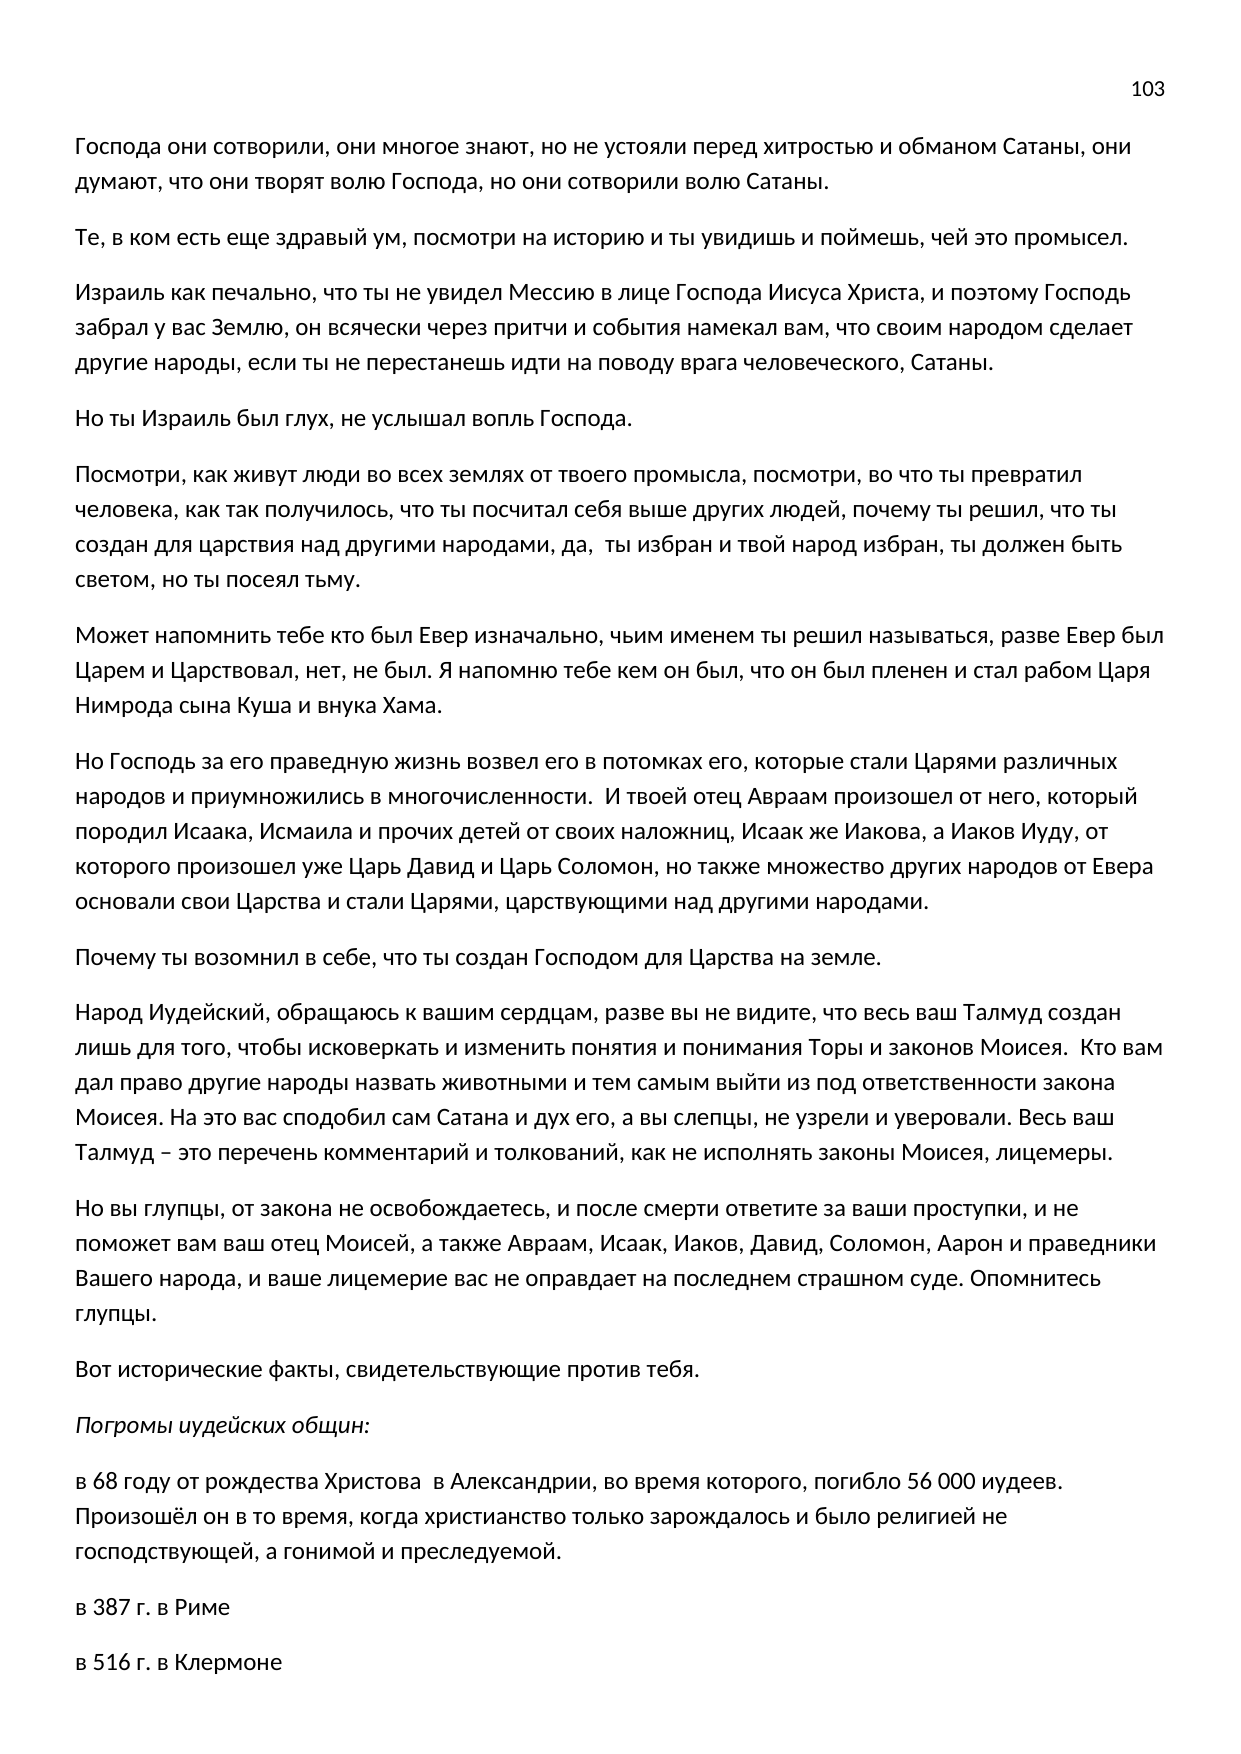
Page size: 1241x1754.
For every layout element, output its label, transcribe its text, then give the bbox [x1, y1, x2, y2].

text Почему ты возомнил в себе, что ты создан Господом для Царства на земле. [75, 941, 1165, 971]
text Народ Иудейский, обращаюсь к вашим сердцам, разве вы не видите, что весь ваш Талмуд создан лишь для того, чтобы исковеркать и изменить понятия и понимания Торы и законов Моисея. Кто вам дал право другие народы назвать животными и тем самым выйти из под ответственности закона Моисея. На это вас сподобил сам Сатана и дух его, а вы слепцы, не узрели и уверовали. Весь ваш Талмуд – это перечень комментарий и толкований, как не исполнять законы Моисея, лицемеры. [75, 996, 1165, 1167]
text Погромы иудейских общин: [75, 1409, 1165, 1439]
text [75, 130, 1165, 195]
text Те, в ком есть еще здравый ум, посмотри на историю и ты увидишь и поймешь, чей это промысел. [75, 221, 1165, 251]
text Израиль как печально, что ты не увидел Мессию в лице Господа Иисуса Христа, и поэтому Господь забрал у вас Землю, он всячески через притчи и события намекал вам, что своим народом сделает другие народы, если ты не перестанешь идти на поводу врага человеческого, Сатаны. [75, 276, 1165, 377]
text в 387 г. в Риме [75, 1591, 1165, 1621]
text в 68 году от рождества Христова в Александрии, во время которого, погибло 56 000 иудеев. Произошёл он в то время, когда христианство только зарождалось и было религией не господствующей, а гонимой и преследуемой. [75, 1465, 1165, 1565]
text Но ты Израиль был глух, не услышал вопль Господа. [75, 402, 1165, 433]
text Может напомнить тебе кто был Евер изначально, чьим именем ты решил называться, разве Евер был Царем и Царствовал, нет, не был. Я напомню тебе кем он был, что он был пленен и стал рабом Царя Нимрода сына Куша и внука Хама. [75, 619, 1165, 719]
text Вот исторические факты, свидетельствующие против тебя. [75, 1353, 1165, 1384]
text Посмотри, как живут люди во всех землях от твоего промысла, посмотри, во что ты превратил человека, как так получилось, что ты посчитал себя выше других людей, почему ты решил, что ты создан для царствия над другими народами, да, ты избран и твой народ избран, ты должен быть светом, но ты посеял тьму. [75, 458, 1165, 594]
text Но вы глупцы, от закона не освобождаетесь, и после смерти ответите за ваши проступки, и не поможет вам ваш отец Моисей, а также Авраам, Исаак, Иаков, Давид, Соломон, Аарон и праведники Вашего народа, и ваше лицемерие вас не оправдает на последнем страшном суде. Опомнитесь глупцы. [75, 1192, 1165, 1328]
text в 516 г. в Клермоне [75, 1646, 1165, 1677]
text Но Господь за его праведную жизнь возвел его в потомках его, которые стали Царями различных народов и приумножились в многочисленности. И твоей отец Авраам произошел от него, который породил Исаака, Исмаила и прочих детей от своих наложниц, Исаак же Иакова, а Иаков Иуду, от которого произошел уже Царь Давид и Царь Соломон, но также множество других народов от Евера основали свои Царства и стали Царями, царствующими над другими народами. [75, 745, 1165, 915]
